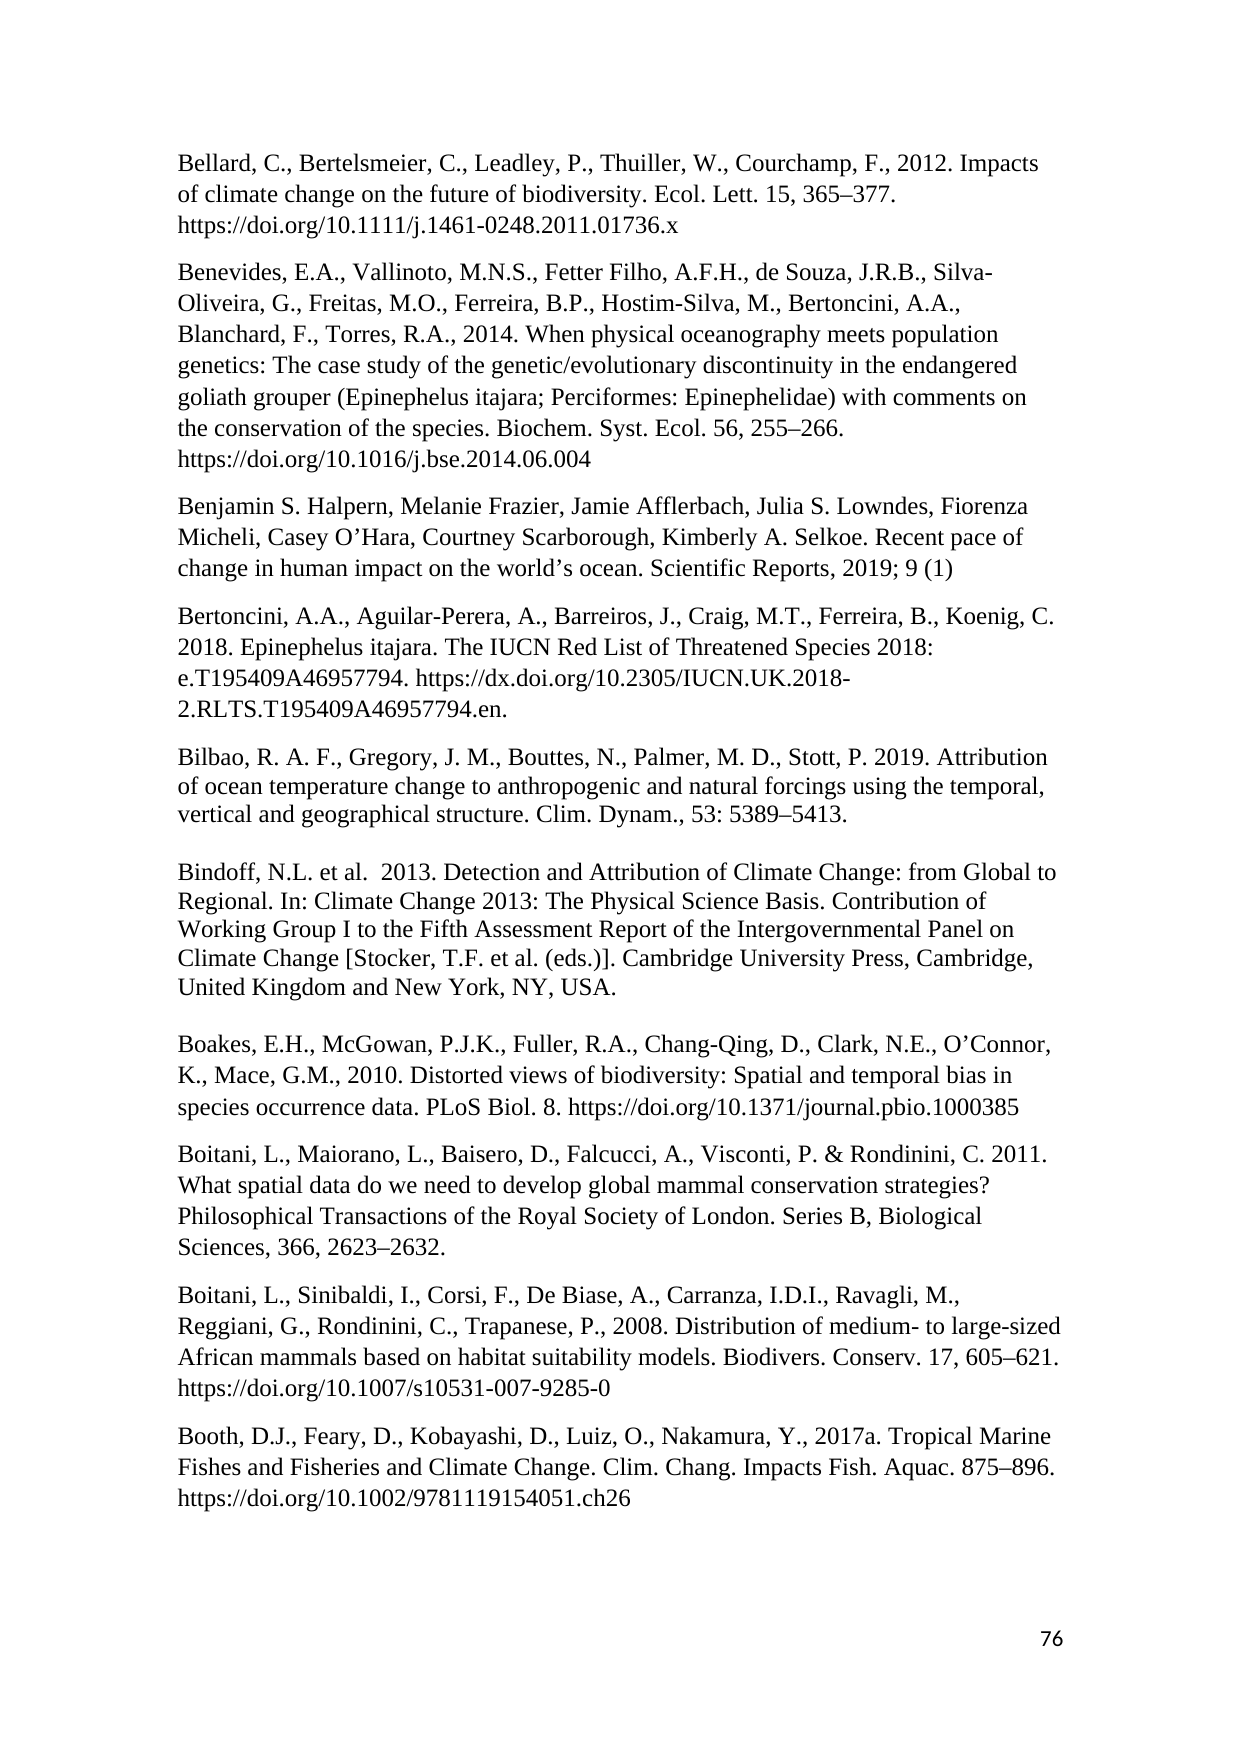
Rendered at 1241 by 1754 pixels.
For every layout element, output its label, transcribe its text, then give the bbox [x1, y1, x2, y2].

text Booth, D.J., Feary, D., Kobayashi, D., Luiz, O., Nakamura, Y., 2017a. Tropical Marine Fishes and Fisheries and Climate Change. Clim. Chang. Impacts Fish. Aquac. 875–896. https://doi.org/10.1002/9781119154051.ch26 [177, 1421, 1063, 1512]
text Bertoncini, A.A., Aguilar-Perera, A., Barreiros, J., Craig, M.T., Ferreira, B., Koenig, C. 2018. Epinephelus itajara. The IUCN Red List of Threatened Species 2018: e.T195409A46957794. https://dx.doi.org/10.2305/IUCN.UK.2018-2.RLTS.T195409A46957794.en. [177, 601, 1063, 723]
text Benjamin S. Halpern, Melanie Frazier, Jamie Afflerbach, Julia S. Lowndes, Fiorenza Micheli, Casey O’Hara, Courtney Scarborough, Kimberly A. Selkoe. Recent pace of change in human impact on the world’s ocean. Scientific Reports, 2019; 9 (1) [177, 491, 1063, 582]
text Bindoff, N.L. et al. 2013. Detection and Attribution of Climate Change: from Global to Regional. In: Climate Change 2013: The Physical Science Basis. Contribution of Working Group I to the Fifth Assessment Report of the Intergovernmental Panel on Climate Change [Stocker, T.F. et al. (eds.)]. Cambridge University Press, Cambridge, United Kingdom and New York, NY, USA. [177, 857, 1063, 1001]
text Bellard, C., Bertelsmeier, C., Leadley, P., Thuiller, W., Courchamp, F., 2012. Impacts of climate change on the future of biodiversity. Ecol. Lett. 15, 365–377. https://doi.org/10.1111/j.1461-0248.2011.01736.x [177, 148, 1063, 238]
text Benevides, E.A., Vallinoto, M.N.S., Fetter Filho, A.F.H., de Souza, J.R.B., Silva-Oliveira, G., Freitas, M.O., Ferreira, B.P., Hostim-Silva, M., Bertoncini, A.A., Blanchard, F., Torres, R.A., 2014. When physical oceanography meets population genetics: The case study of the genetic/evolutionary discontinuity in the endangered goliath grouper (Epinephelus itajara; Perciformes: Epinephelidae) with comments on the conservation of the species. Biochem. Syst. Ecol. 56, 255–266. https://doi.org/10.1016/j.bse.2014.06.004 [177, 257, 1063, 472]
text Boakes, E.H., McGowan, P.J.K., Fuller, R.A., Chang-Qing, D., Clark, N.E., O’Connor, K., Mace, G.M., 2010. Distorted views of biodiversity: Spatial and temporal bias in species occurrence data. PLoS Biol. 8. https://doi.org/10.1371/journal.pbio.1000385 [177, 1029, 1063, 1120]
text Boitani, L., Sinibaldi, I., Corsi, F., De Biase, A., Carranza, I.D.I., Ravagli, M., Reggiani, G., Rondinini, C., Trapanese, P., 2008. Distribution of medium- to large-sized African mammals based on habitat suitability models. Biodivers. Conserv. 17, 605–621. https://doi.org/10.1007/s10531-007-9285-0 [177, 1280, 1063, 1402]
text Boitani, L., Maiorano, L., Baisero, D., Falcucci, A., Visconti, P. & Rondinini, C. 2011. What spatial data do we need to develop global mammal conservation strategies? Philosophical Transactions of the Royal Society of London. Series B, Biological Sciences, 366, 2623–2632. [177, 1139, 1063, 1261]
text Bilbao, R. A. F., Gregory, J. M., Bouttes, N., Palmer, M. D., Stott, P. 2019. Attribution of ocean temperature change to anthropogenic and natural forcings using the temporal, vertical and geographical structure. Clim. Dynam., 53: 5389–5413. [177, 742, 1063, 828]
